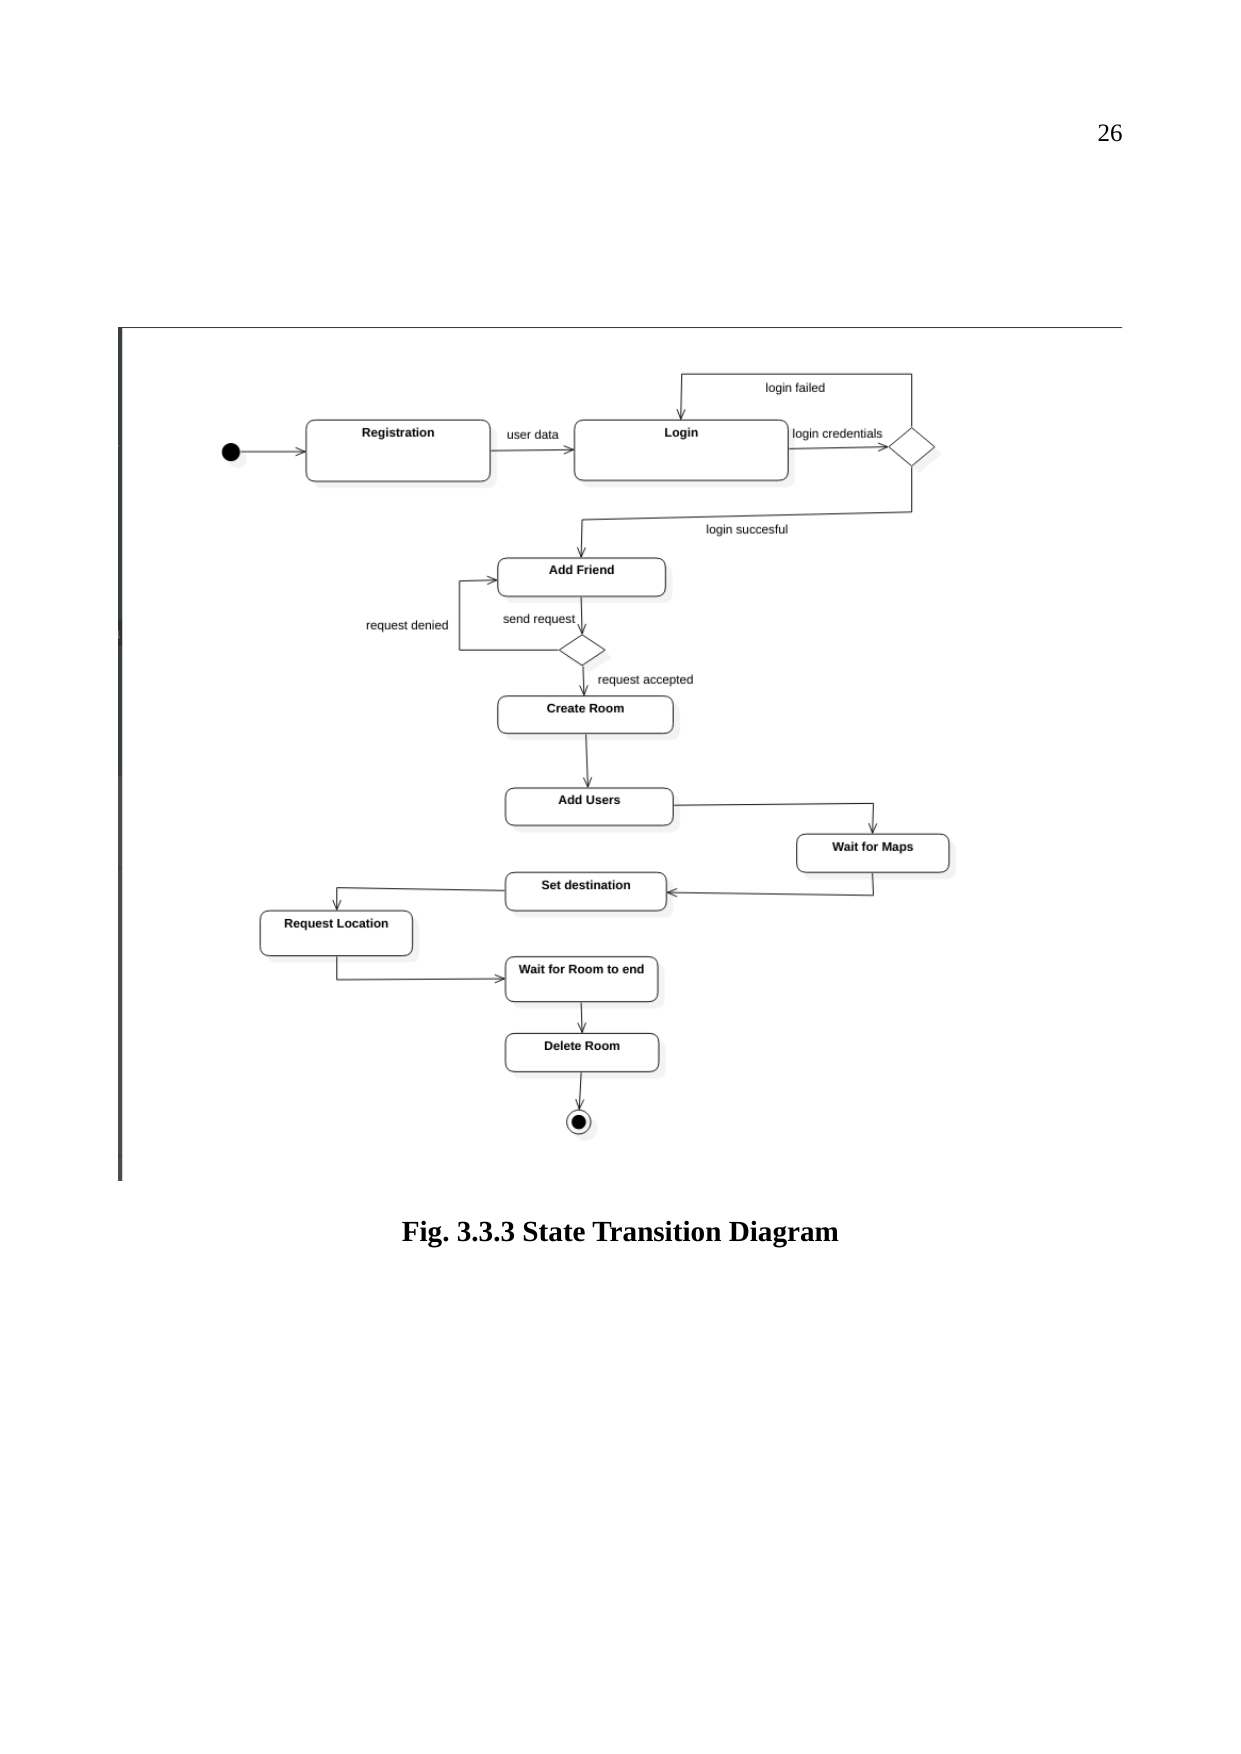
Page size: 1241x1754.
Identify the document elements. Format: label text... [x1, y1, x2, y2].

picture [118, 327, 1123, 1181]
text Fig. 3.3.3 State Transition Diagram [118, 1181, 1122, 1247]
